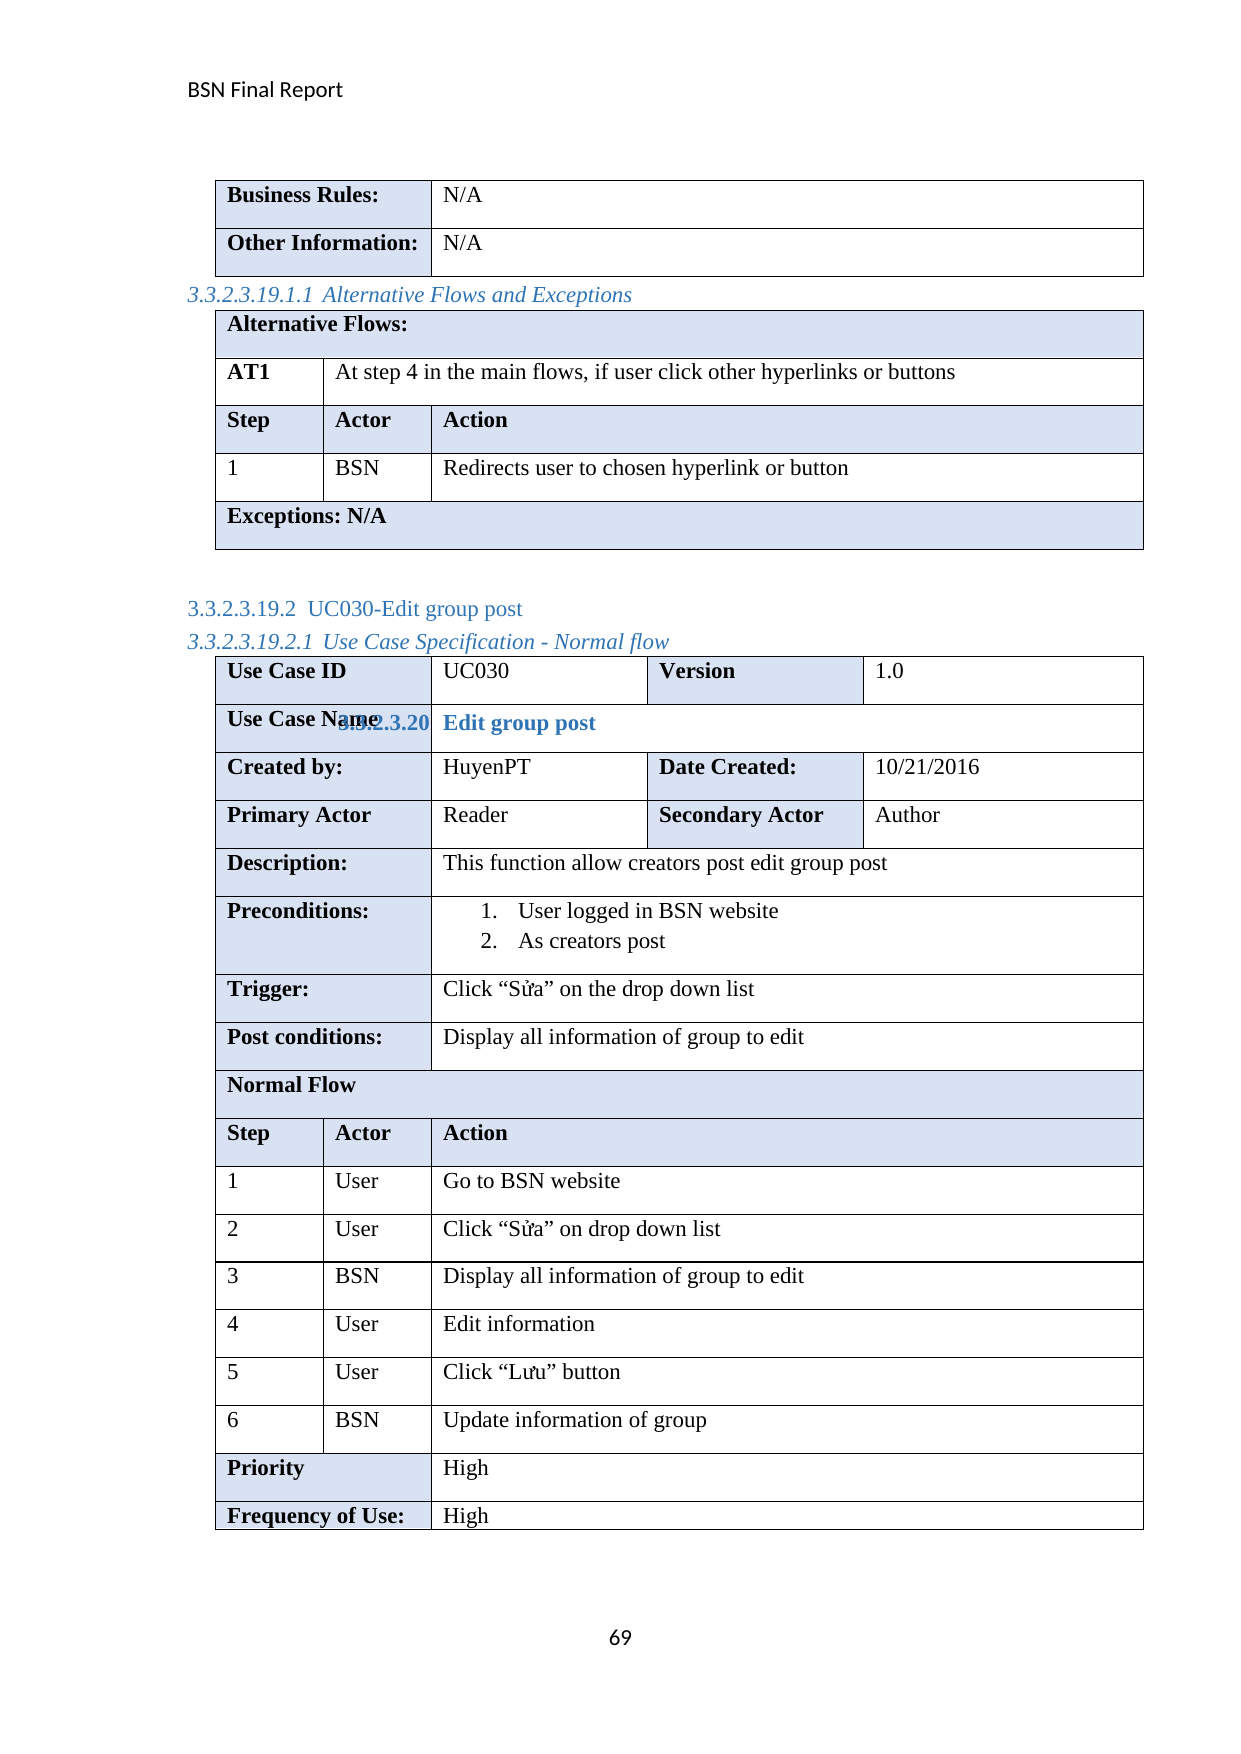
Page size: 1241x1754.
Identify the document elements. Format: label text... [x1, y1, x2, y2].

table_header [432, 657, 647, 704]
subtitle Use Case Specification - Normal flow [187, 628, 1053, 654]
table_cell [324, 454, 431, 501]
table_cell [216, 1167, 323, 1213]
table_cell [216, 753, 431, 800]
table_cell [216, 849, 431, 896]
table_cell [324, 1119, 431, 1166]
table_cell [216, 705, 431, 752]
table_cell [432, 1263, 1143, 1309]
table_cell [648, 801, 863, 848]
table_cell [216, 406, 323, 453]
subtitle Alternative Flows and Exceptions [187, 281, 1053, 307]
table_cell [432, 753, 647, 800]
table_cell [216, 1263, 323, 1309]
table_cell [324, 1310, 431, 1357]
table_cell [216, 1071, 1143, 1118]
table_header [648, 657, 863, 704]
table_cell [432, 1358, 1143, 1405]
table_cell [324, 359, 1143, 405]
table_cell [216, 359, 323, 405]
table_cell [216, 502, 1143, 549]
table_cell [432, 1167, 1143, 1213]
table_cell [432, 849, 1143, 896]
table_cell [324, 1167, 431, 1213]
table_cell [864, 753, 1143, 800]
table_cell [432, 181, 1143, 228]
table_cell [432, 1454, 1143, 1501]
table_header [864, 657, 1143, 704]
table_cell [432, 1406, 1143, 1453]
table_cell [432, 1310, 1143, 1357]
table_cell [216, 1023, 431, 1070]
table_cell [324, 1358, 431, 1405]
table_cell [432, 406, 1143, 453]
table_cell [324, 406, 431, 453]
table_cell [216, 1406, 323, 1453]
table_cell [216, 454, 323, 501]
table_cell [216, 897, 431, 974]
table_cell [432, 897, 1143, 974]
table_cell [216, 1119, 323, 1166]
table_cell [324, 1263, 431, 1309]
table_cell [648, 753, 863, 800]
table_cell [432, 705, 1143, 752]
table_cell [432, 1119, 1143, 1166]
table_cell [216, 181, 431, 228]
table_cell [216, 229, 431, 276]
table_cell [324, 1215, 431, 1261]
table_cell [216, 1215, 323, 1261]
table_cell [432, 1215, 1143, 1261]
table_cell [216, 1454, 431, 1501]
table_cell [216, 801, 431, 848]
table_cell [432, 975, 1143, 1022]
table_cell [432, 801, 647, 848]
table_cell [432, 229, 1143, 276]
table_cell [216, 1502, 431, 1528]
subtitle UC030-Edit group post [187, 595, 1053, 622]
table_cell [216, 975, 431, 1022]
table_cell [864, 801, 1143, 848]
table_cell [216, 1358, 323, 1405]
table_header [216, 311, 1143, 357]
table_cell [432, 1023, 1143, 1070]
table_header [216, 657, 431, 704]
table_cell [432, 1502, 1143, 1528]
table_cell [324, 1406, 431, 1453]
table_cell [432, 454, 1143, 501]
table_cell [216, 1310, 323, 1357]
